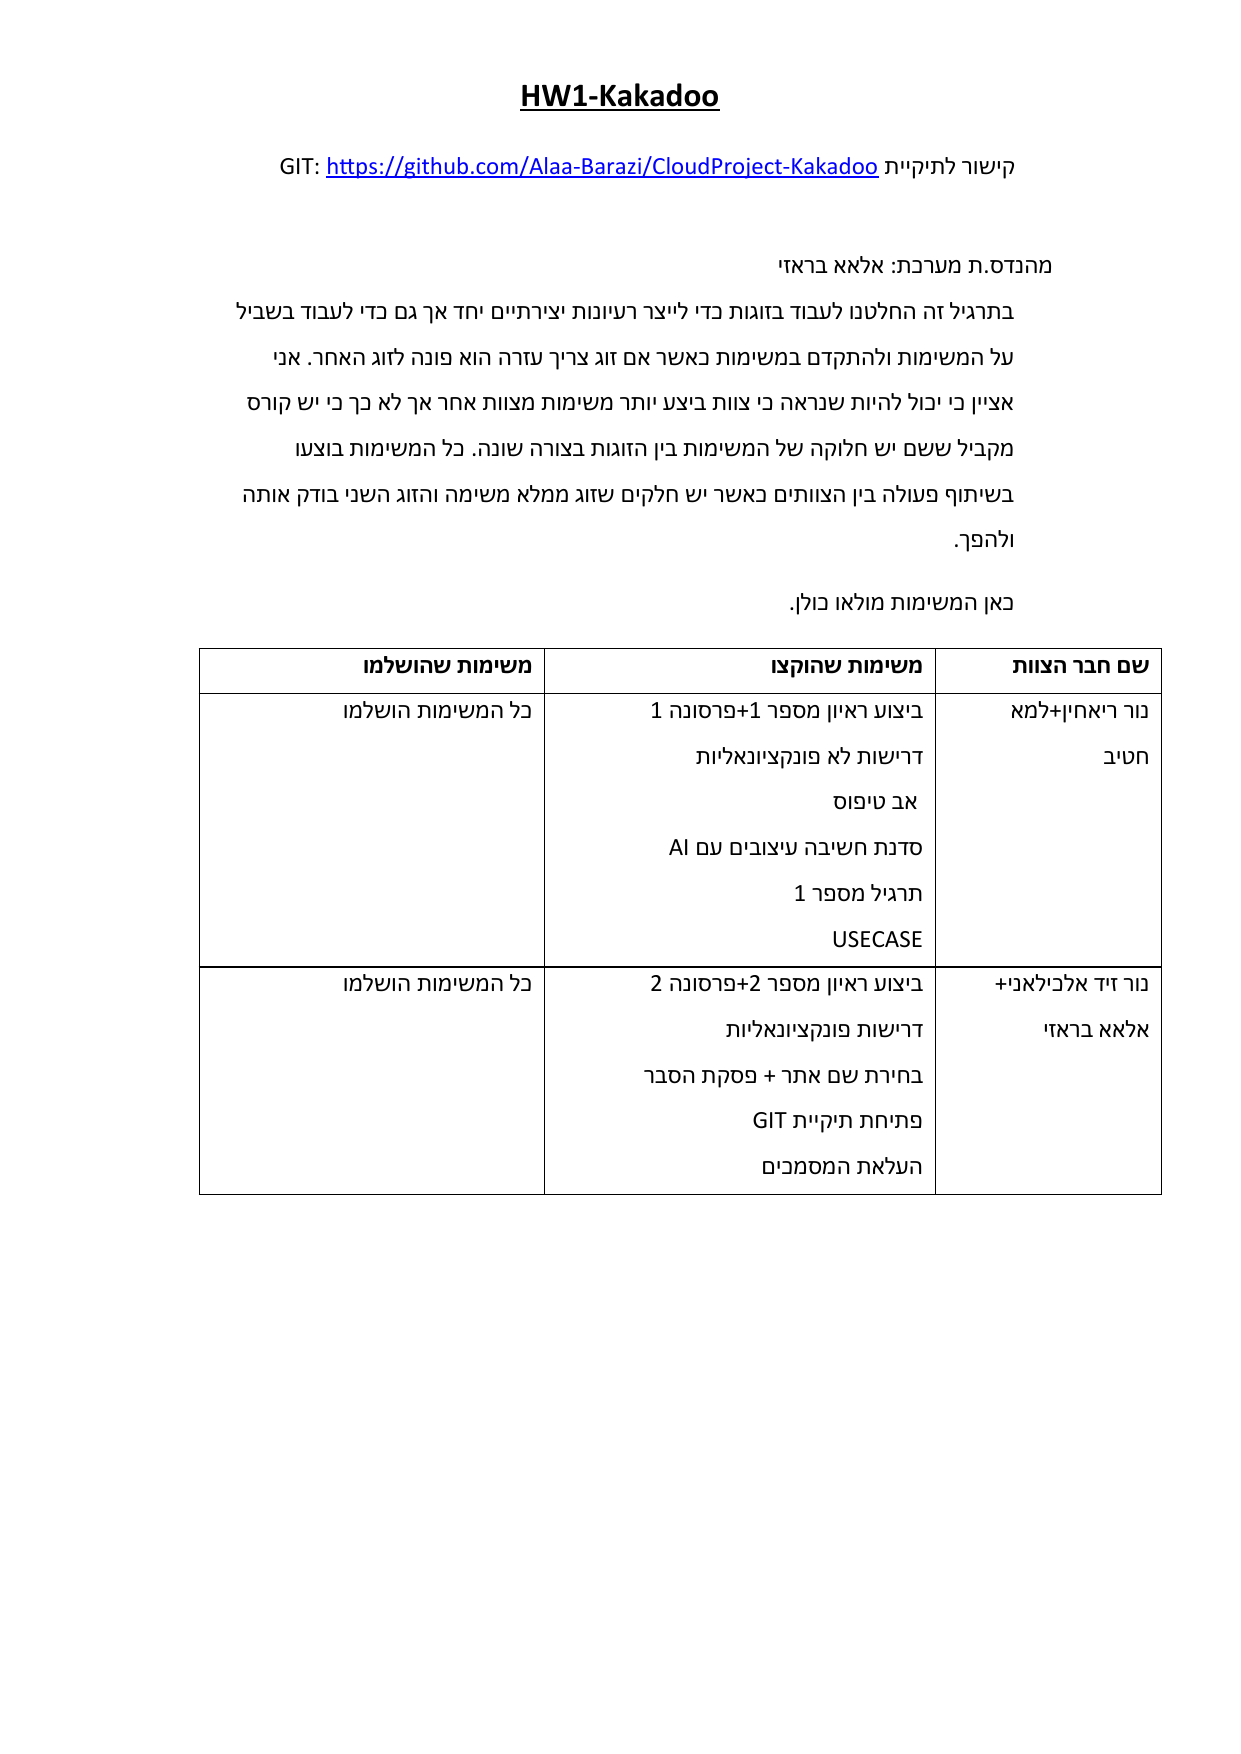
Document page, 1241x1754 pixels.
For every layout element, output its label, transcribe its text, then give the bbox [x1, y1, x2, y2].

table_header שם חבר הצוות [936, 649, 1161, 693]
table_cell כל המשימות הושלמו [200, 968, 544, 1194]
table_cell כל המשימות הושלמו [200, 694, 544, 966]
table_header משימות שהוקצו [545, 649, 935, 693]
text בתרגיל זה החלטנו לעבוד בזוגות כדי לייצר רעיונות יצירתיים יחד אך גם כדי לעבוד בשביל על המשימות ולהתקדם במשימות כאשר אם זוג צריך עזרה הוא פונה לזוג האחר. אני אציין כי יכול להיות שנראה כי צוות ביצע יותר משימות מצוות אחר אך לא כך כי יש קורס מקביל ששם יש חלוקה של המשימות בין הזוגות בצורה שונה. כל המשימות בוצעו בשיתוף פעולה בין הצוותים כאשר יש חלקים שזוג ממלא משימה והזוג השני בודק אותה ולהפך. [225, 295, 1015, 554]
text מהנדס.ת מערכת: אלאא בראזי [225, 249, 1053, 280]
table_cell נור ריאחין+למא חטיב [936, 694, 1161, 966]
text כאן המשימות מולאו כולן. [225, 586, 1015, 616]
table_cell נור זיד אלכילאני+ אלאא בראזי [936, 968, 1161, 1194]
table_header משימות שהושלמו [200, 649, 544, 693]
text קישור לתיקיית GIT: https://github.com/Alaa-Barazi/CloudProject-Kakadoo [187, 150, 1015, 181]
table_cell ביצוע ראיון מספר 2+פרסונה 2 דרישות פונקציונאליות בחירת שם אתר + פסקת הסבר פתיחת תיקיית GIT העלאת המסמכים [545, 968, 935, 1194]
table_cell ביצוע ראיון מספר 1+פרסונה 1 דרישות לא פונקציונאליות אב טיפוס סדנת חשיבה עיצובים עם AI תרגיל מספר 1 USECASE [545, 694, 935, 966]
